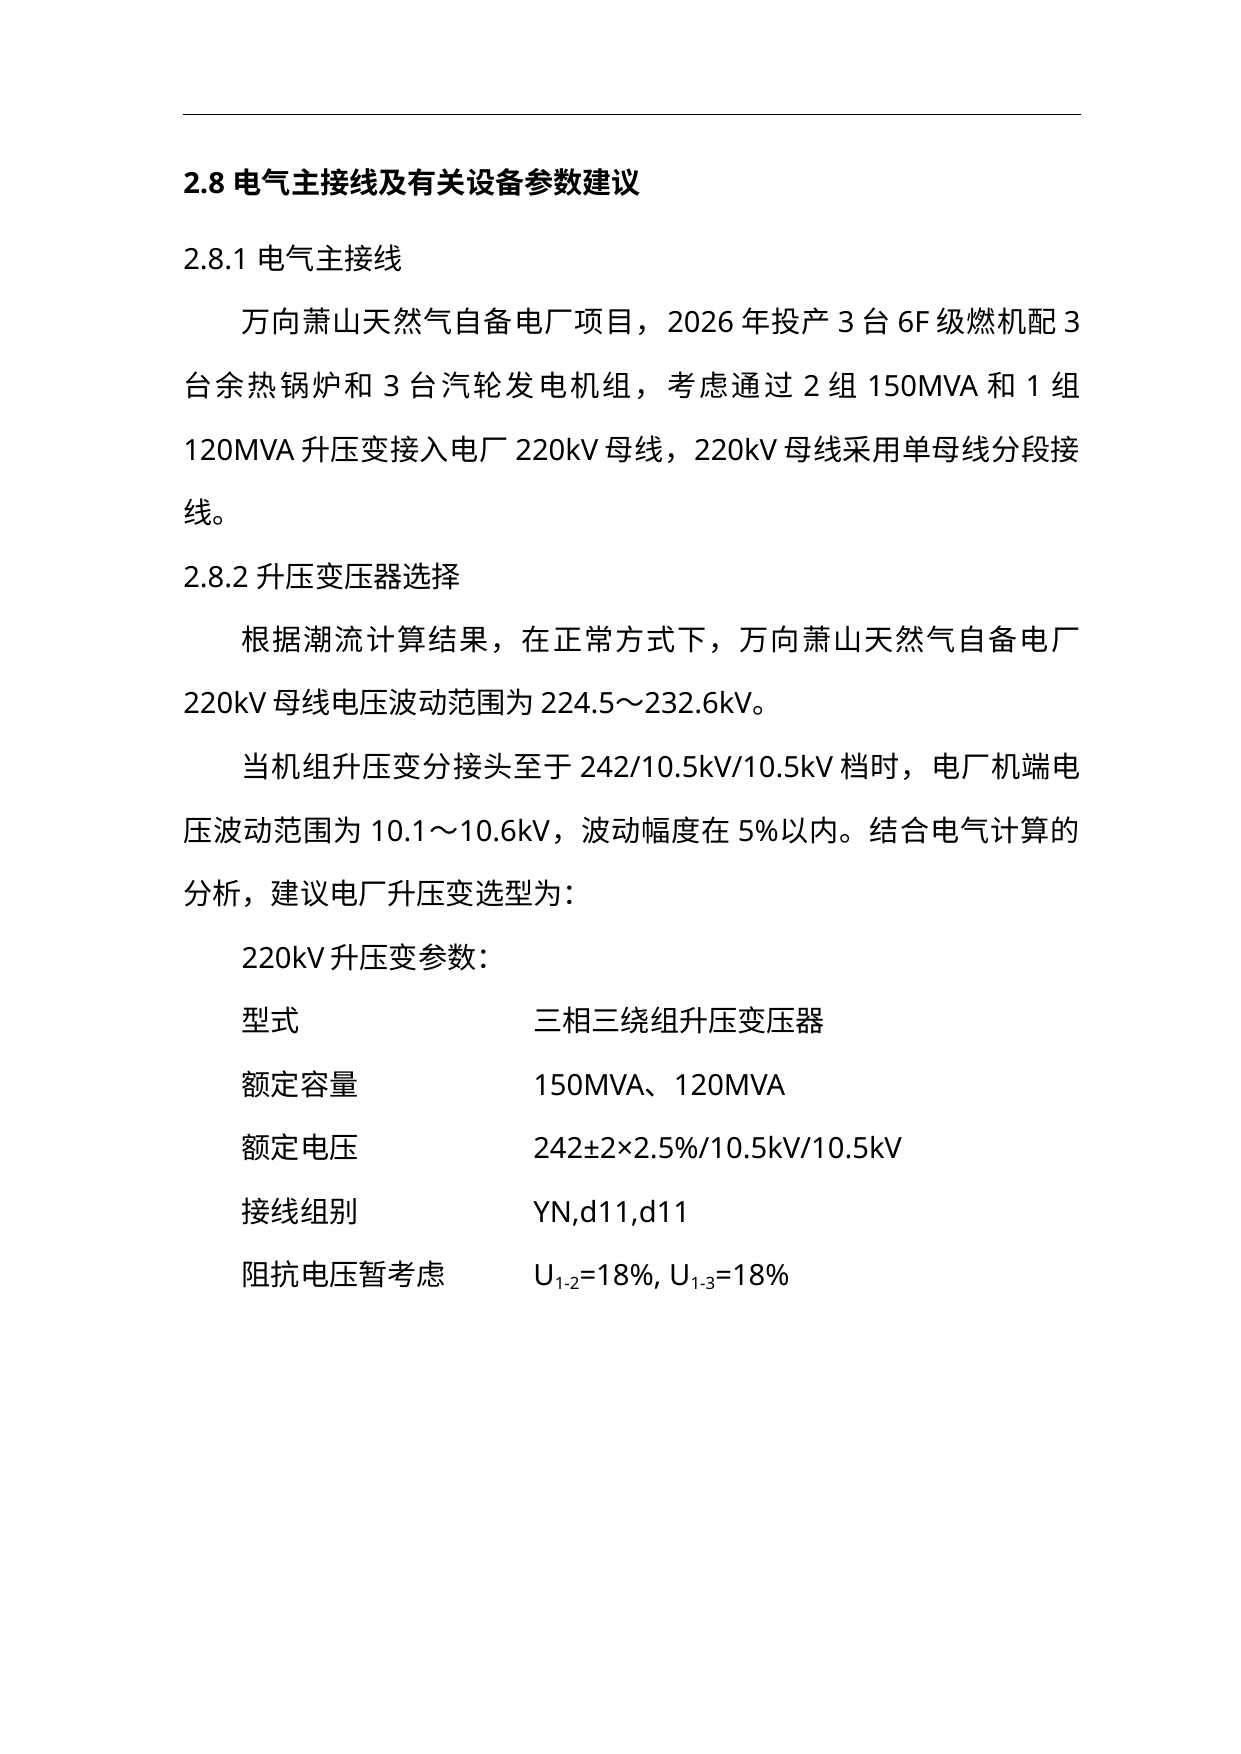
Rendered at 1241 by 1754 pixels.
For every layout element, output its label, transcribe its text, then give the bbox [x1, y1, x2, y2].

text 接线组别 YN,d11,d11 [183, 1188, 1081, 1231]
subtitle 2.8.1 电气主接线 [183, 236, 1081, 278]
text 额定容量 150MVA、120MVA [183, 1061, 1081, 1103]
text 根据潮流计算结果，在正常方式下，万向萧山天然气自备电厂220kV母线电压波动范围为224.5～232.6kV。 [183, 617, 1081, 722]
text 万向萧山天然气自备电厂项目，2026年投产3台6F级燃机配3台余热锅炉和3台汽轮发电机组，考虑通过2组150MVA和1组120MVA升压变接入电厂220kV母线，220kV母线采用单母线分段接线。 [183, 299, 1081, 532]
text 阻抗电压暂考虑 U1-2=18%, U1-3=18% [183, 1252, 1081, 1294]
text 220kV升压变参数： [183, 934, 1081, 977]
subtitle 2.8.2 升压变压器选择 [183, 553, 1081, 596]
text 型式 三相三绕组升压变压器 [183, 998, 1081, 1040]
subtitle 2.8 电气主接线及有关设备参数建议 [183, 159, 1081, 202]
text 额定电压 242±2×2.5%/10.5kV/10.5kV [183, 1125, 1081, 1167]
text 当机组升压变分接头至于242/10.5kV/10.5kV档时，电厂机端电压波动范围为10.1～10.6kV，波动幅度在5%以内。结合电气计算的分析，建议电厂升压变选型为： [183, 744, 1081, 913]
